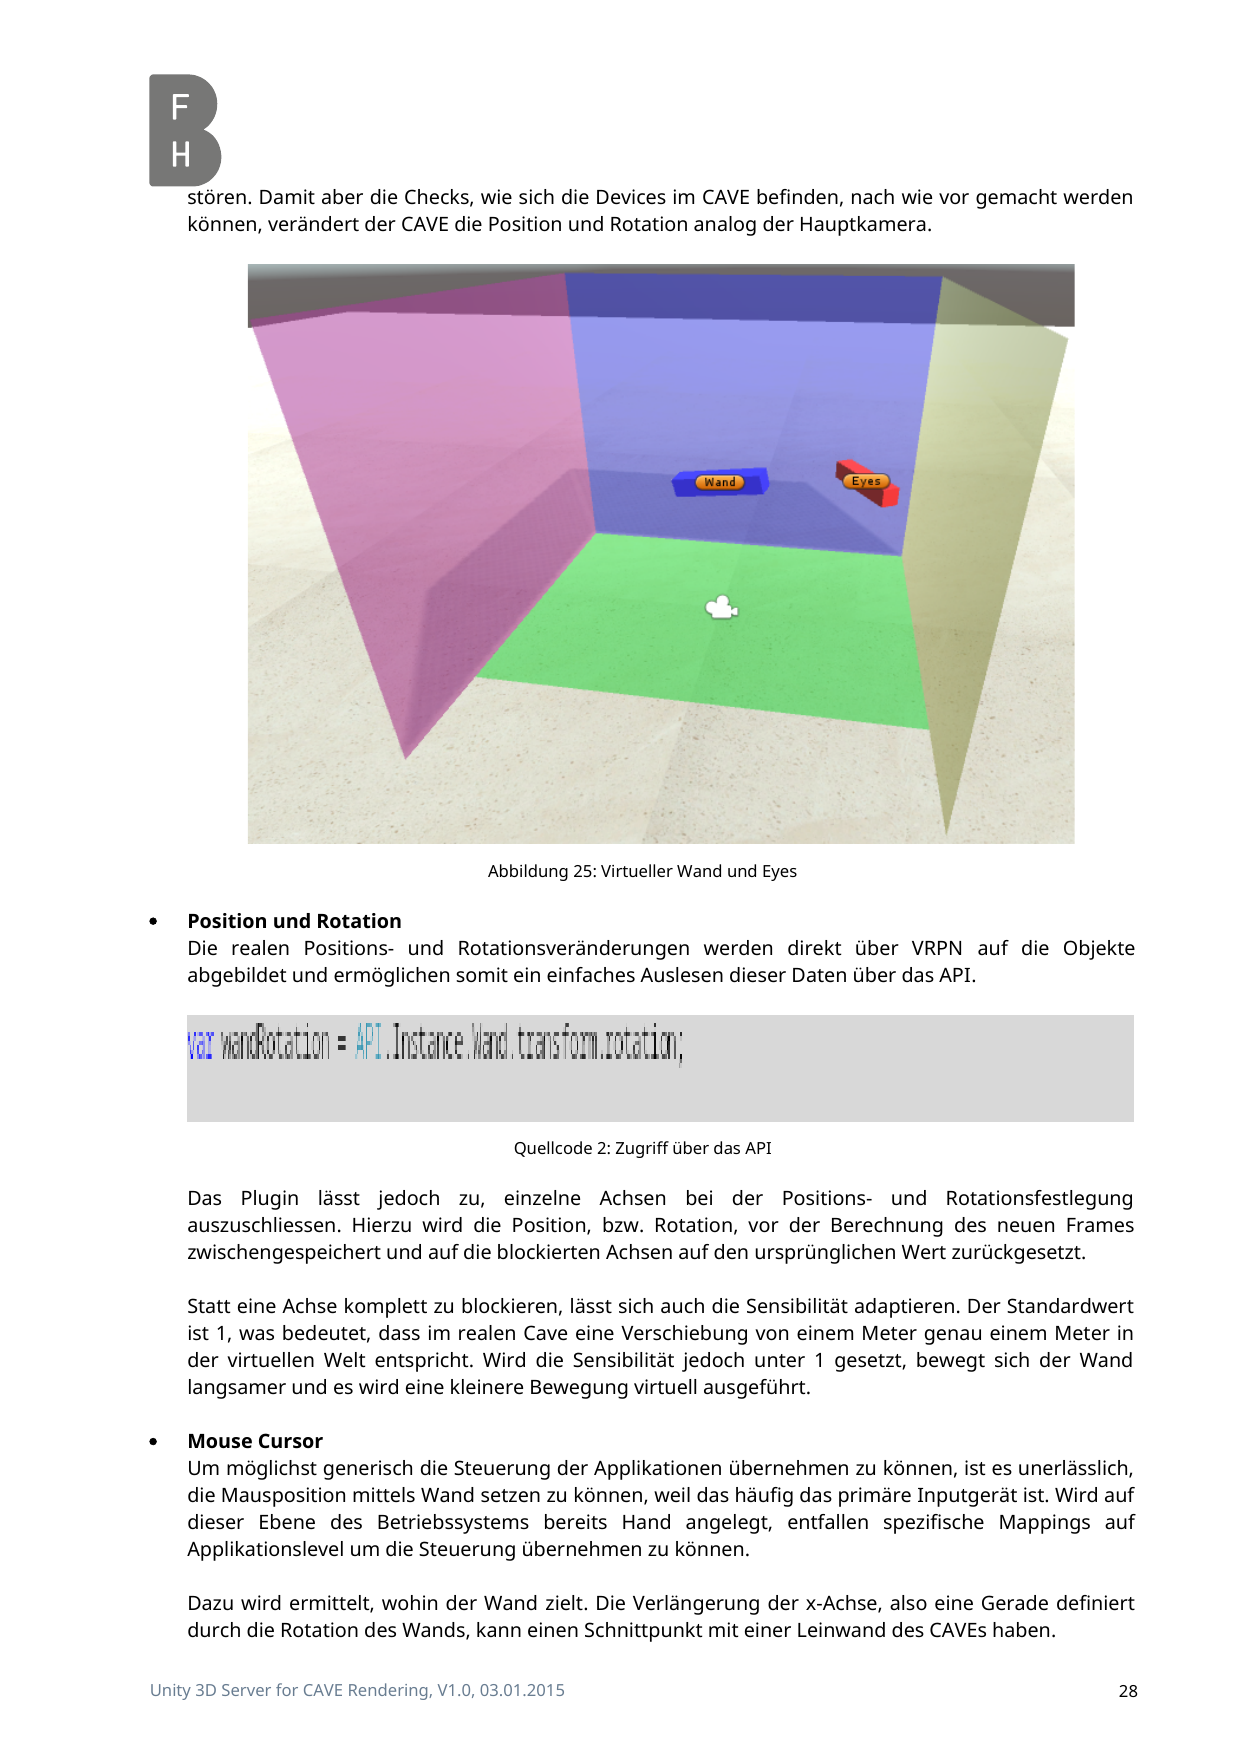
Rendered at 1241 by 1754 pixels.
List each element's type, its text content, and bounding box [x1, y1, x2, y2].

list Dazu wird ermittelt, wohin der Wand zielt. Die Verlängerung der x-Achse, also eine Gerade definiert durch die Rotation des Wands, kann einen Schnittpunkt mit einer Leinwand des CAVEs haben. [187, 1589, 1136, 1643]
text Das Plugin lässt jedoch zu, einzelne Achsen bei der Positions- und Rotationsfestlegung auszuschliessen. Hierzu wird die Position, bzw. Rotation, vor der Berechnung des neuen Frames zwischengespeichert und auf die blockierten Achsen auf den ursprünglichen Wert zurückgesetzt. [187, 1184, 1136, 1265]
list Um möglichst generisch die Steuerung der Applikationen übernehmen zu können, ist es unerlässlich, die Mausposition mittels Wand setzen zu können, weil das häufig das primäre Inputgerät ist. Wird auf dieser Ebene des Betriebssystems bereits Hand angelegt, entfallen spezifische Mappings auf Applikationslevel um die Steuerung übernehmen zu können. [187, 1454, 1136, 1562]
picture [247, 264, 1075, 844]
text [187, 183, 1136, 237]
list Position und Rotation [149, 907, 1136, 934]
text Statt eine Achse komplett zu blockieren, lässt sich auch die Sensibilität adaptieren. Der Standardwert ist 1, was bedeutet, dass im realen Cave eine Verschiebung von einem Meter genau einem Meter in der virtuellen Welt entspricht. Wird die Sensibilität jedoch unter 1 gesetzt, bewegt sich der Wand langsamer und es wird eine kleinere Bewegung virtuell ausgeführt. [187, 1292, 1136, 1400]
list Mouse Cursor [149, 1427, 1136, 1454]
text Die realen Positions- und Rotationsveränderungen werden direkt über VRPN auf die Objekte abgebildet und ermöglichen somit ein einfaches Auslesen dieser Daten über das API. [187, 934, 1136, 988]
